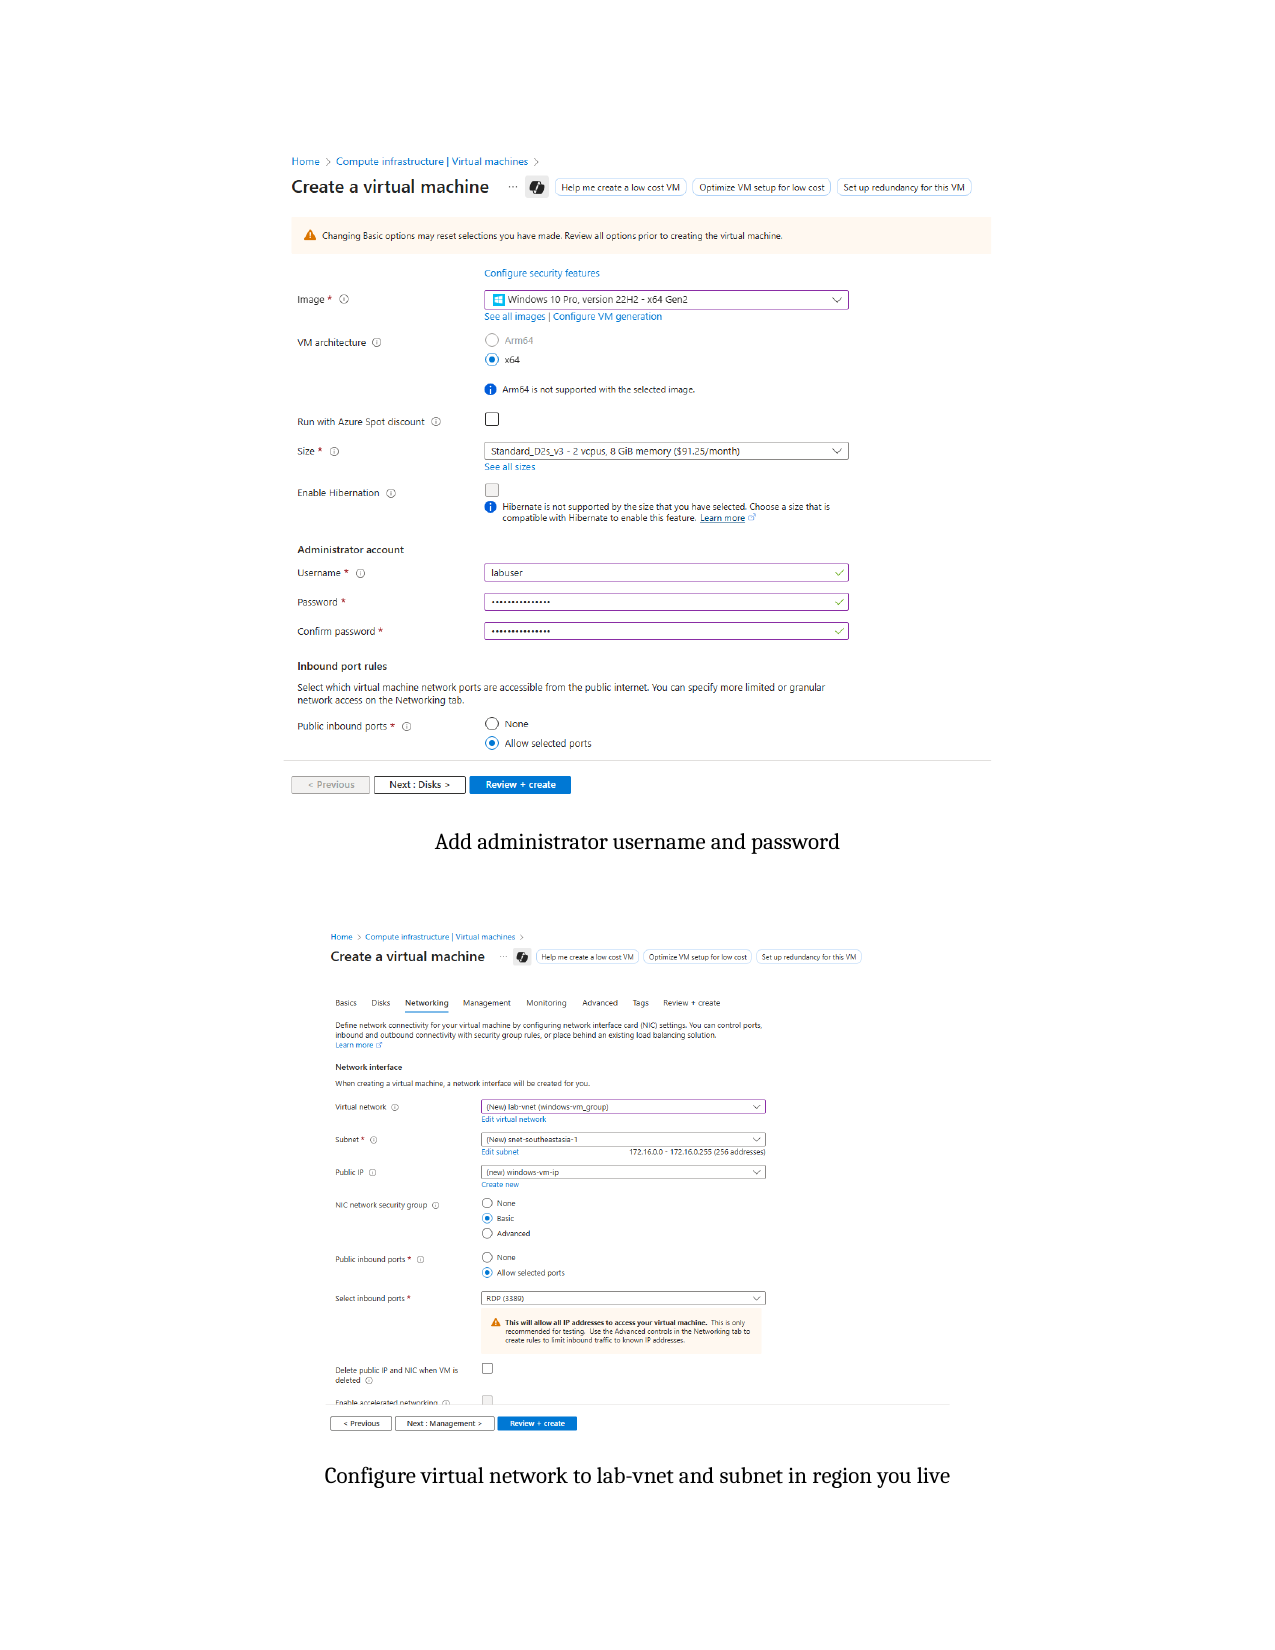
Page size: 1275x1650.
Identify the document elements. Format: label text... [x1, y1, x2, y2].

text Add administrator username and password [187, 828, 1087, 855]
text Configure virtual network to lab-vnet and subnet in region you live [187, 1463, 1087, 1489]
picture [325, 930, 950, 1438]
picture [283, 150, 992, 804]
